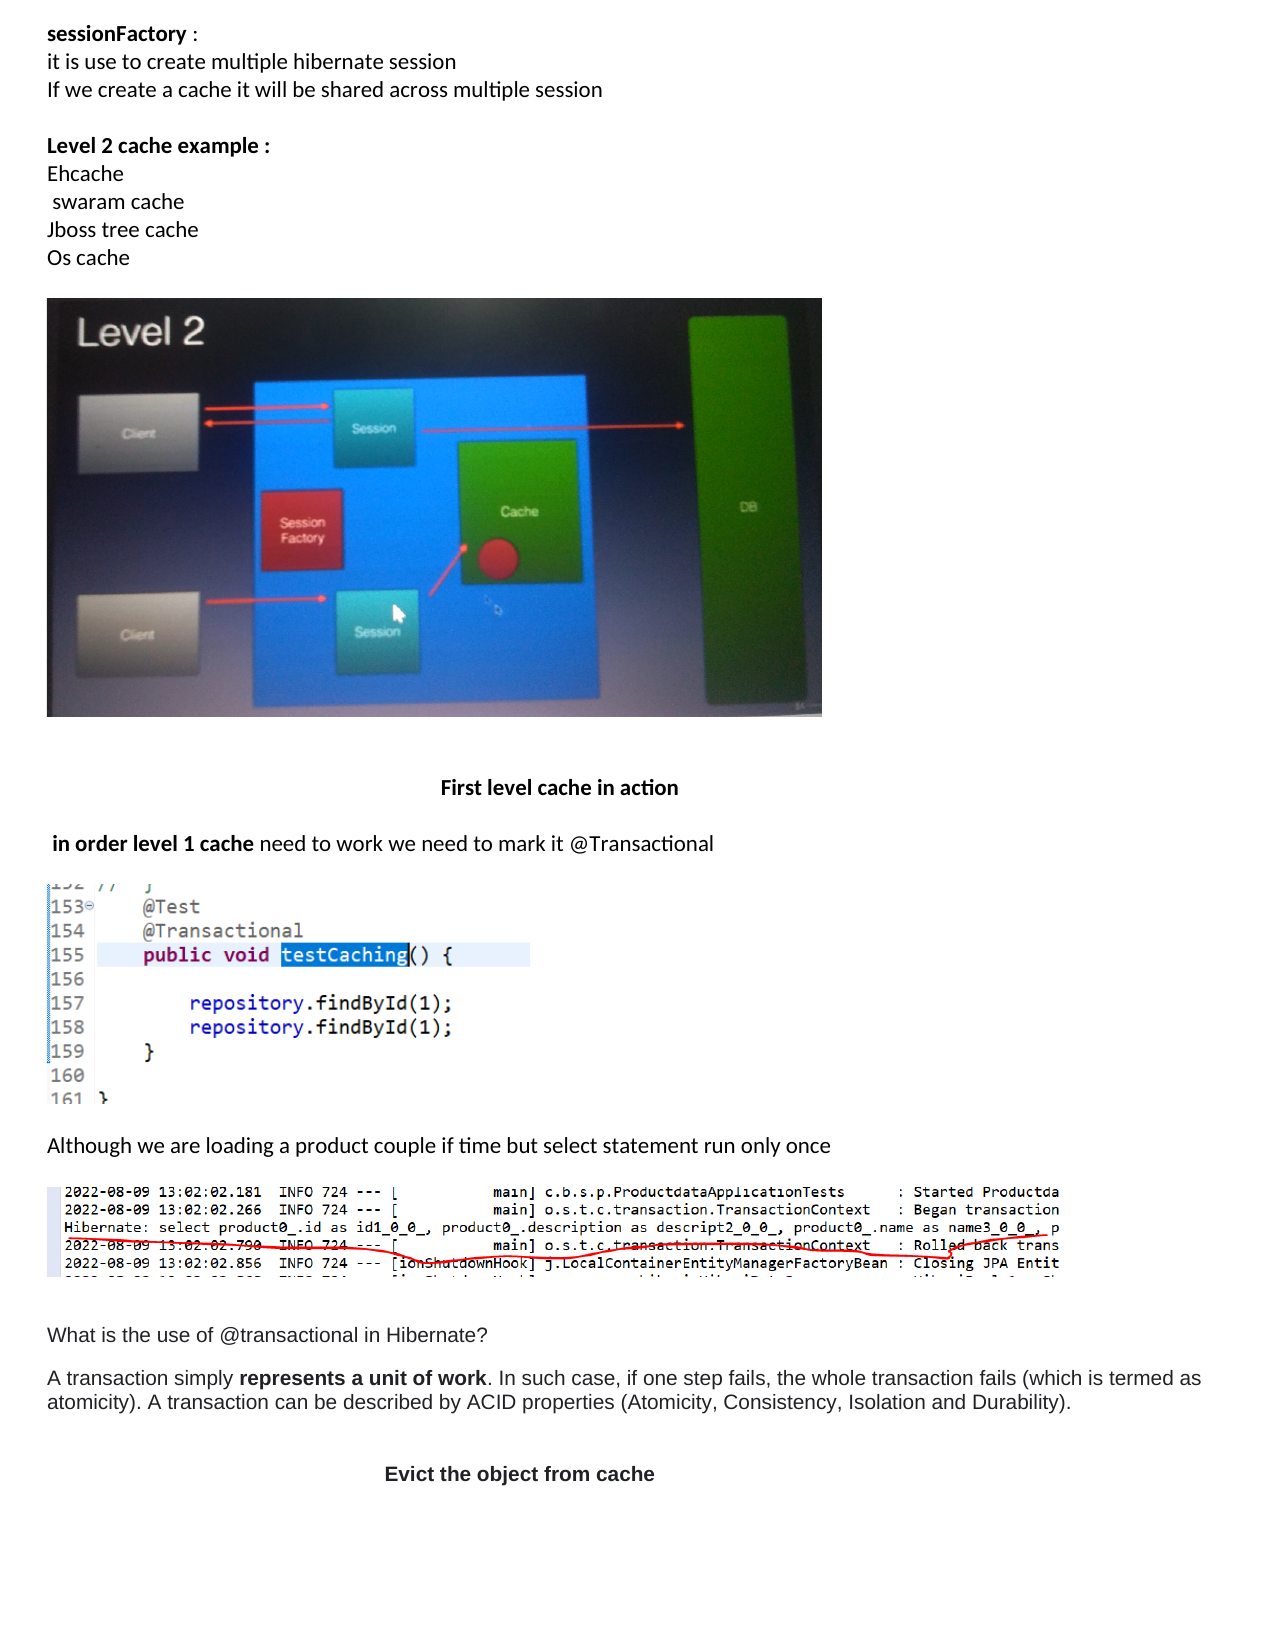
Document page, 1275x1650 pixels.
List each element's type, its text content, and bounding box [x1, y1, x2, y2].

text Jboss tree cache [47, 215, 1237, 243]
text First level cache in action [441, 773, 1237, 801]
text Although we are loading a product couple if time but select statement run only once [47, 1132, 1237, 1159]
text A transaction simply represents a unit of work. In such case, if one step fails, the whole transaction fails (which is termed as atomicity). A transaction can be described by ACID properties (Atomicity, Consistency, Isolation and Durability). [47, 1366, 1237, 1413]
text sessionFactory : [47, 19, 1237, 47]
picture [46, 298, 822, 717]
text Os cache [47, 243, 1237, 271]
text in order level 1 cache need to work we need to mark it @Transactional [47, 829, 1237, 857]
text Evict the object from cache [384, 1461, 1237, 1485]
text If we create a cache it will be shared across multiple session [47, 75, 1237, 103]
text What is the use of @transactional in Hibernate? [47, 1323, 1237, 1347]
text swaram cache [47, 187, 1237, 215]
picture [46, 1187, 1060, 1277]
text Level 2 cache example : [47, 131, 1237, 159]
picture [46, 884, 531, 1104]
text it is use to create multiple hibernate session [47, 47, 1237, 75]
text Ehcache [47, 159, 1237, 187]
